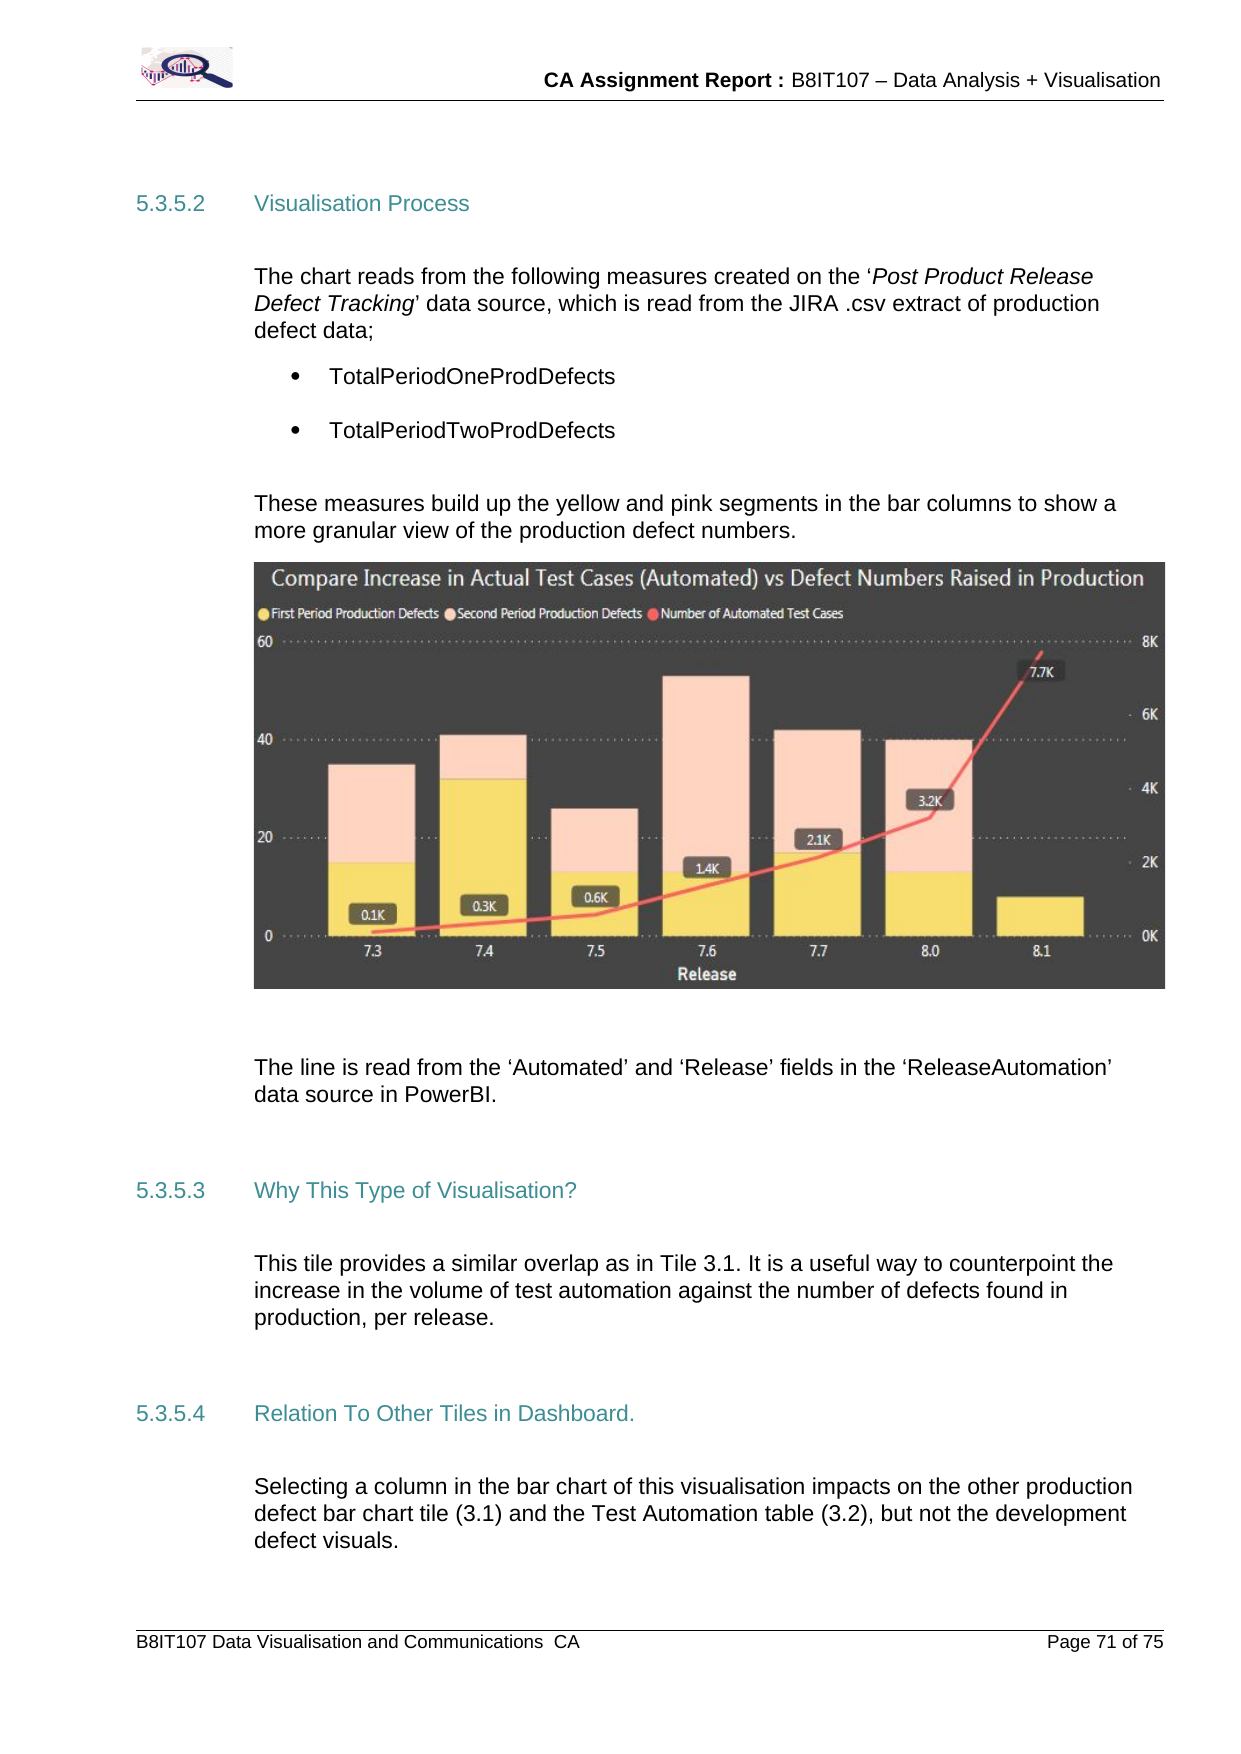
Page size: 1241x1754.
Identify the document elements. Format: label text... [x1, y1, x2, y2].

subtitle Relation To Other Tiles in Dashboard. [136, 1399, 1163, 1426]
picture [141, 47, 233, 88]
text Selecting a column in the bar chart of this visualisation impacts on the other production defect bar chart tile (3.1) and the Test Automation table (3.2), but not the development defect visuals. [254, 1472, 1163, 1553]
text This tile provides a similar overlap as in Tile 3.1. It is a useful way to counterpoint the increase in the volume of test automation against the number of defects found in production, per release. [254, 1249, 1163, 1331]
text The chart reads from the following measures created on the ‘Post Product Release Defect Tracking’ data source, which is read from the JIRA .csv extract of production defect data; [254, 263, 1163, 344]
subtitle Visualisation Process [136, 190, 1163, 217]
list TotalPeriodOneProdDefects [291, 363, 1163, 390]
list TotalPeriodTwoProdDefects [291, 417, 1163, 444]
text These measures build up the yellow and pink segments in the bar columns to show a more granular view of the production defect numbers. [254, 490, 1163, 544]
text The line is read from the ‘Automated’ and ‘Release’ fields in the ‘ReleaseAutomation’ data source in PowerBI. [254, 1053, 1163, 1108]
picture [253, 562, 1166, 989]
subtitle Why This Type of Visualisation? [136, 1176, 1163, 1203]
